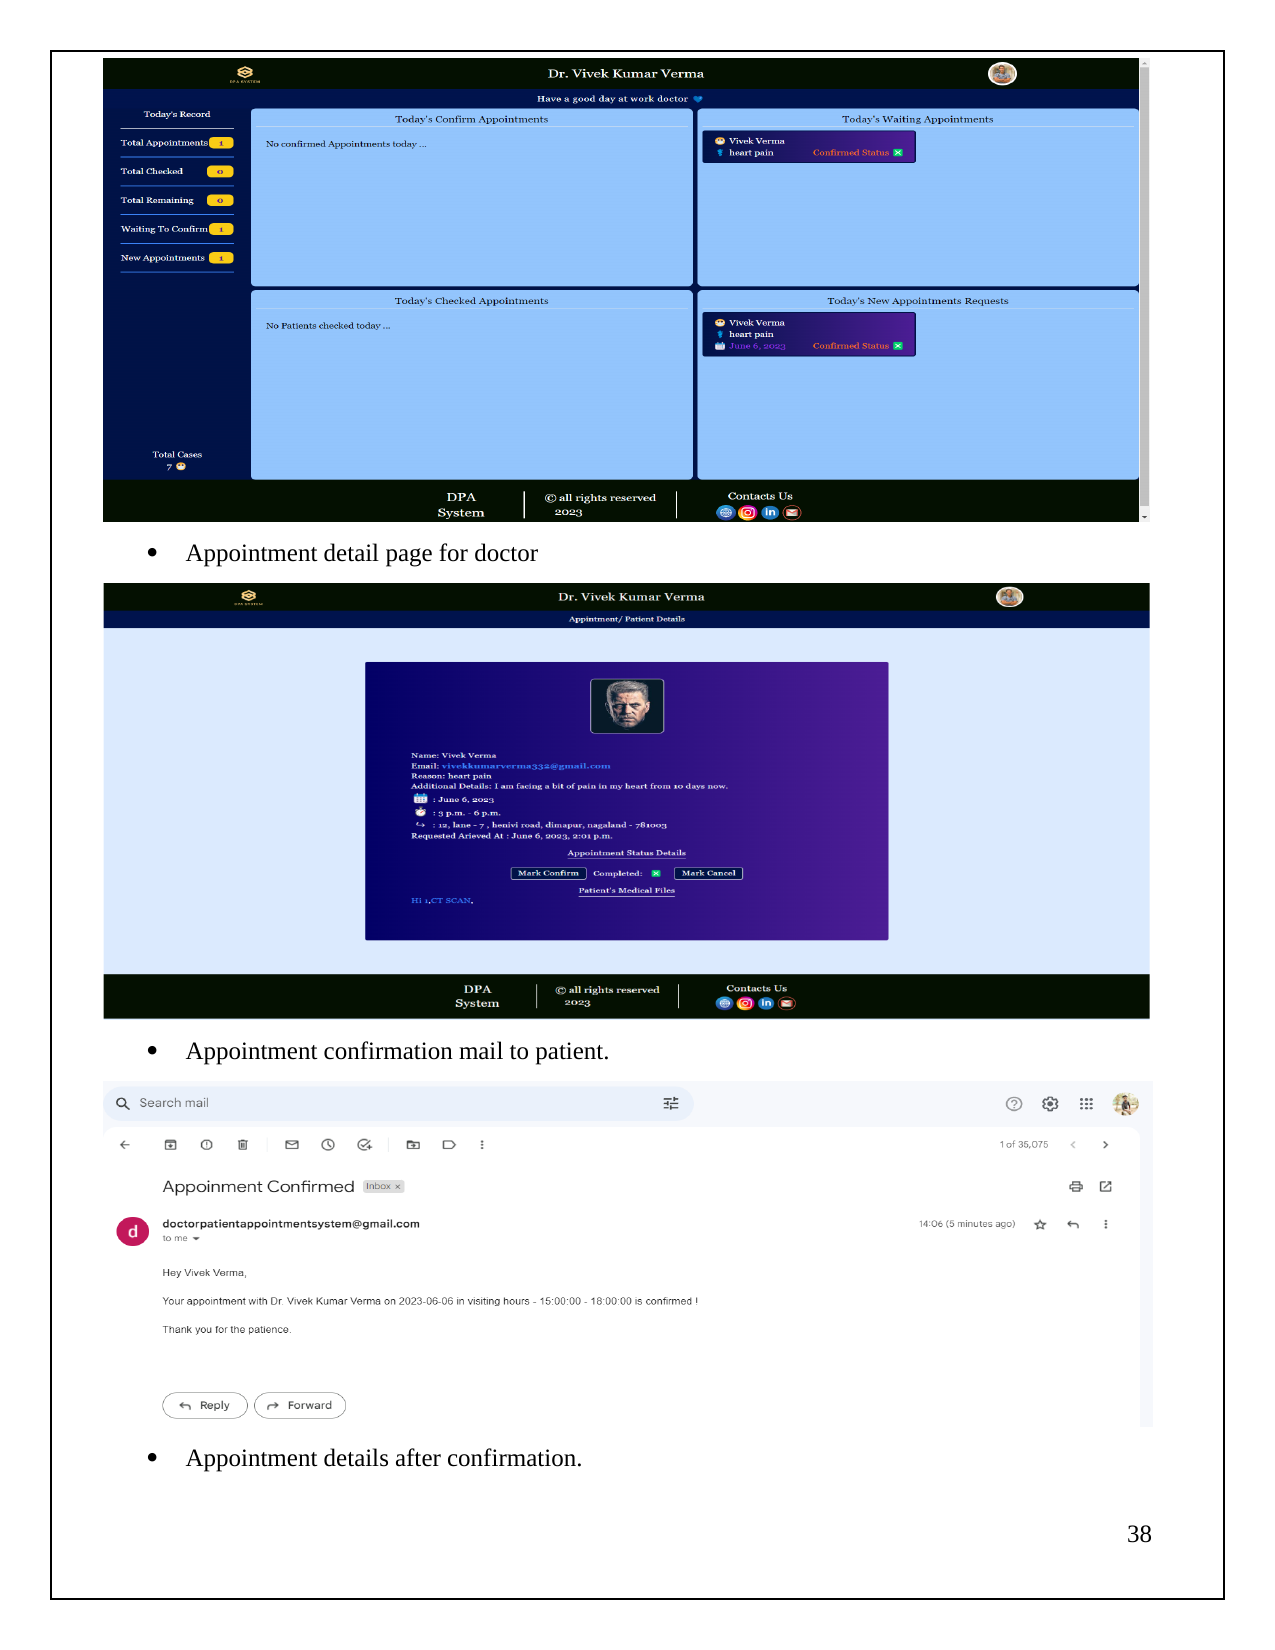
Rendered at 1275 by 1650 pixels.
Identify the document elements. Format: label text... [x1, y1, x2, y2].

list Appointment detail page for doctor [148, 538, 1152, 567]
picture [103, 583, 1150, 1020]
list Appointment details after confirmation. [148, 1443, 1152, 1472]
picture [103, 1081, 1153, 1427]
list Appointment confirmation mail to patient. [148, 1036, 1152, 1065]
picture [103, 58, 1150, 522]
